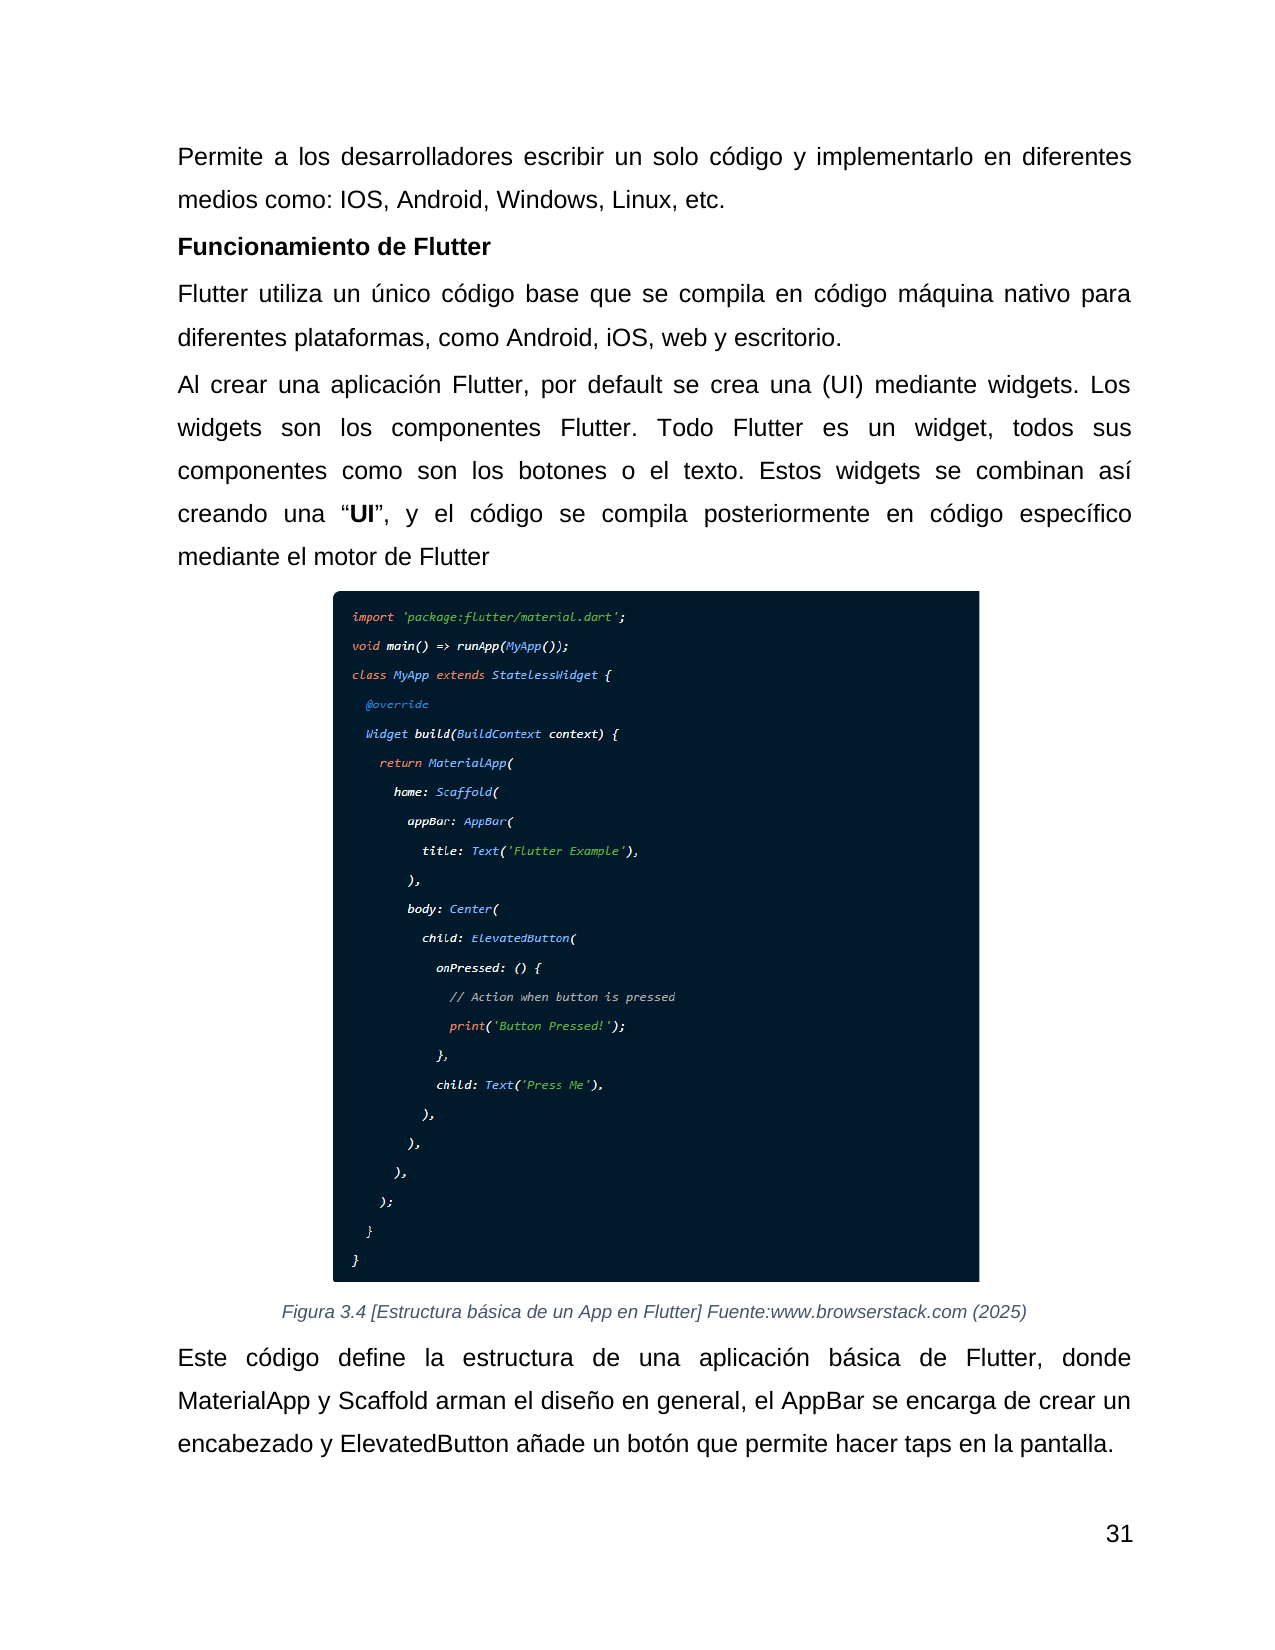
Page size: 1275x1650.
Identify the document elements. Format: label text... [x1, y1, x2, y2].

text Permite a los desarrolladores escribir un solo código y implementarlo en diferentes medios como: IOS, Android, Windows, Linux, etc. [177, 142, 1133, 214]
text Flutter utiliza un único código base que se compila en código máquina nativo para diferentes plataformas, como Android, iOS, web y escritorio. [177, 279, 1133, 351]
text Figura 3.4 [Estructura básica de un App en Flutter] Fuente:www.browserstack.com (2025) [177, 1301, 1133, 1322]
text Al crear una aplicación Flutter, por default se crea una (UI) mediante widgets. Los widgets son los componentes Flutter. Todo Flutter es un widget, todos sus componentes como son los botones o el texto. Estos widgets se combinan así creando una “UI”, y el código se compila posteriormente en código específico mediante el motor de Flutter [177, 370, 1133, 571]
picture [331, 589, 980, 1282]
text Funcionamiento de Flutter [177, 232, 1133, 261]
text Este código define la estructura de una aplicación básica de Flutter, donde MaterialApp y Scaffold arman el diseño en general, el AppBar se encarga de crear un encabezado y ElevatedButton añade un botón que permite hacer taps en la pantalla. [177, 1343, 1133, 1458]
